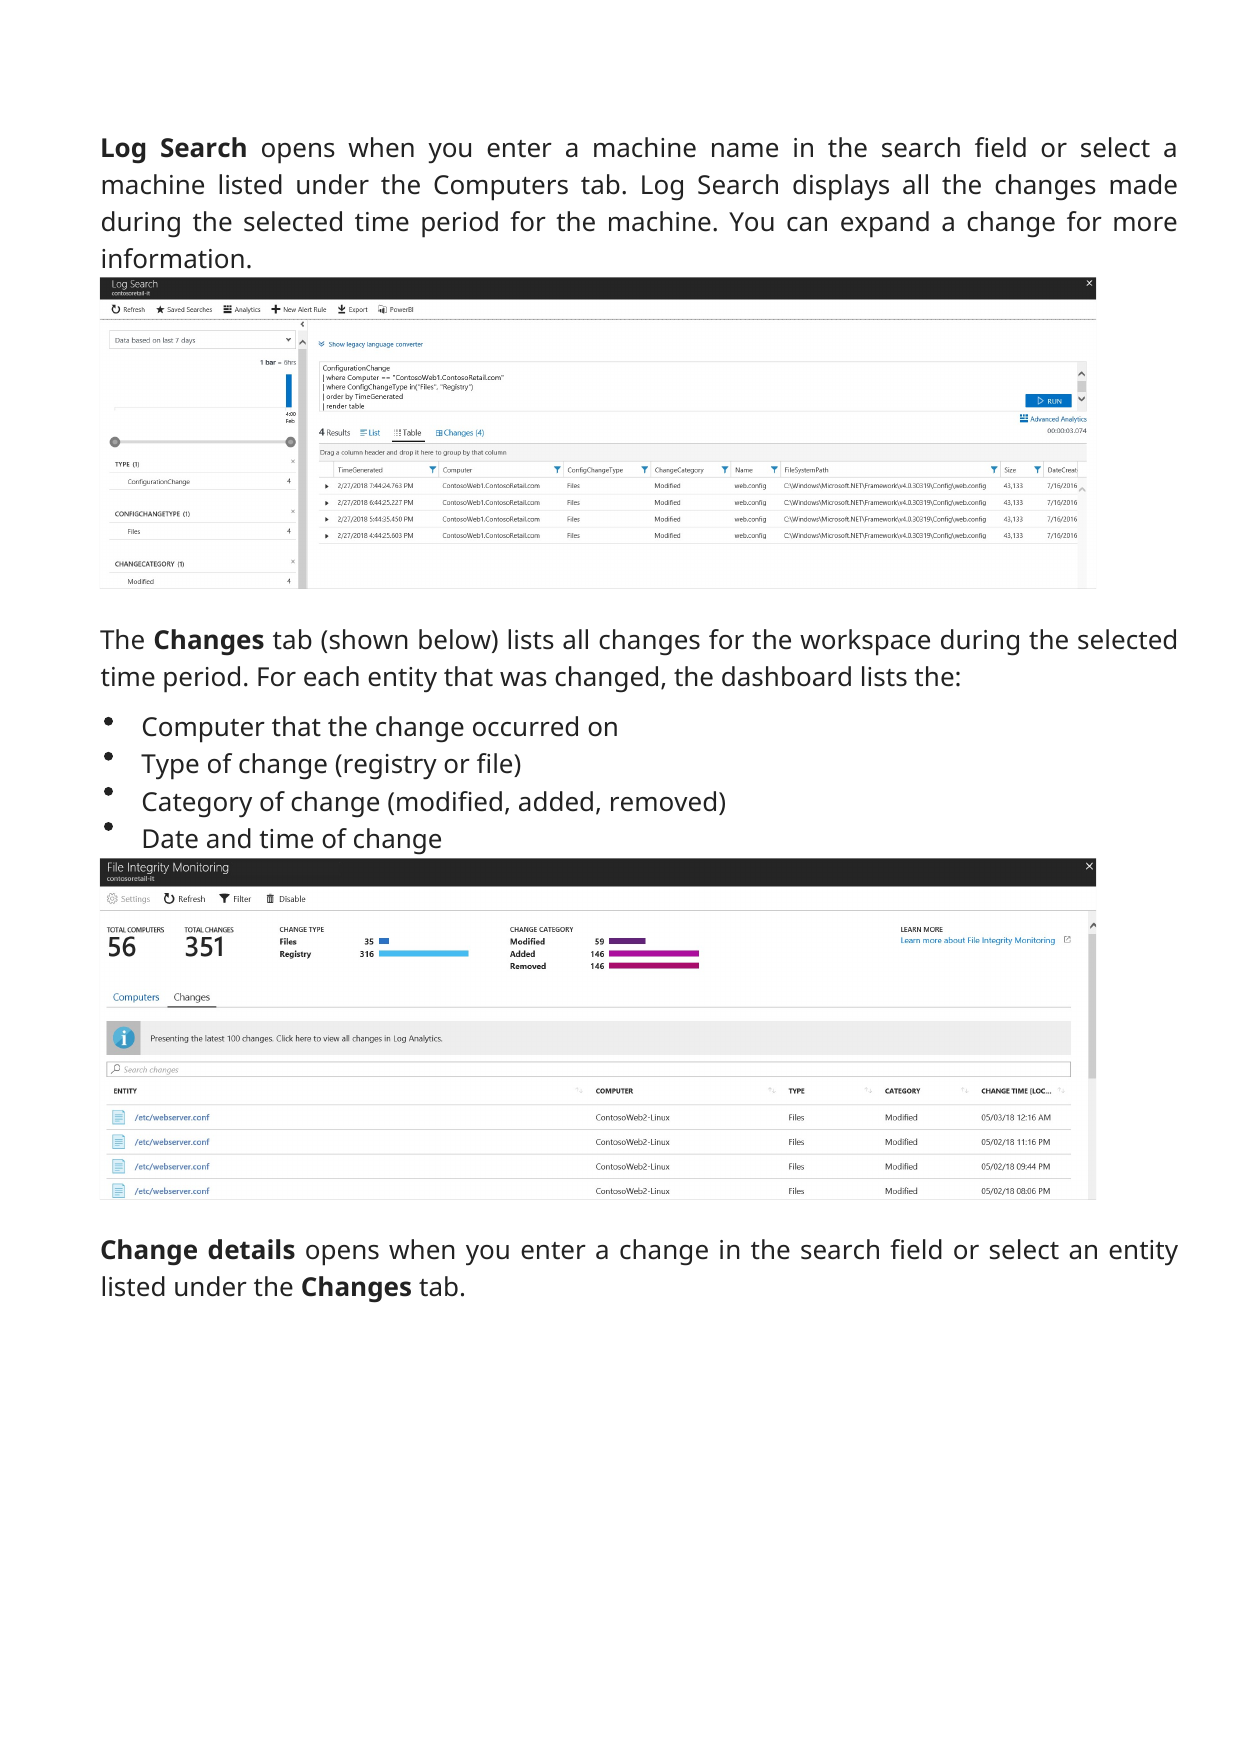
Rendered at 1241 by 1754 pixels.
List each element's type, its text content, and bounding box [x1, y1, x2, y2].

text Date and time of change [107, 821, 1180, 856]
text Change details opens when you enter a change in the search field or select an entity listed under the Changes tab. [100, 1232, 1180, 1304]
picture [99, 277, 1097, 589]
text The Changes tab (shown below) lists all changes for the workspace during the selected time period. For each entity that was changed, the dashboard lists the: [100, 621, 1180, 694]
picture [99, 858, 1097, 1200]
text Type of change (registry or file) [107, 746, 1180, 781]
text Category of change (modified, added, removed) [107, 783, 1180, 819]
text Computer that the change occurred on [107, 708, 1180, 744]
text Log Search opens when you enter a machine name in the search field or select a machine listed under the Computers tab. Log Search displays all the changes made during the selected time period for the machine. You can expand a change for more information. [100, 129, 1180, 276]
